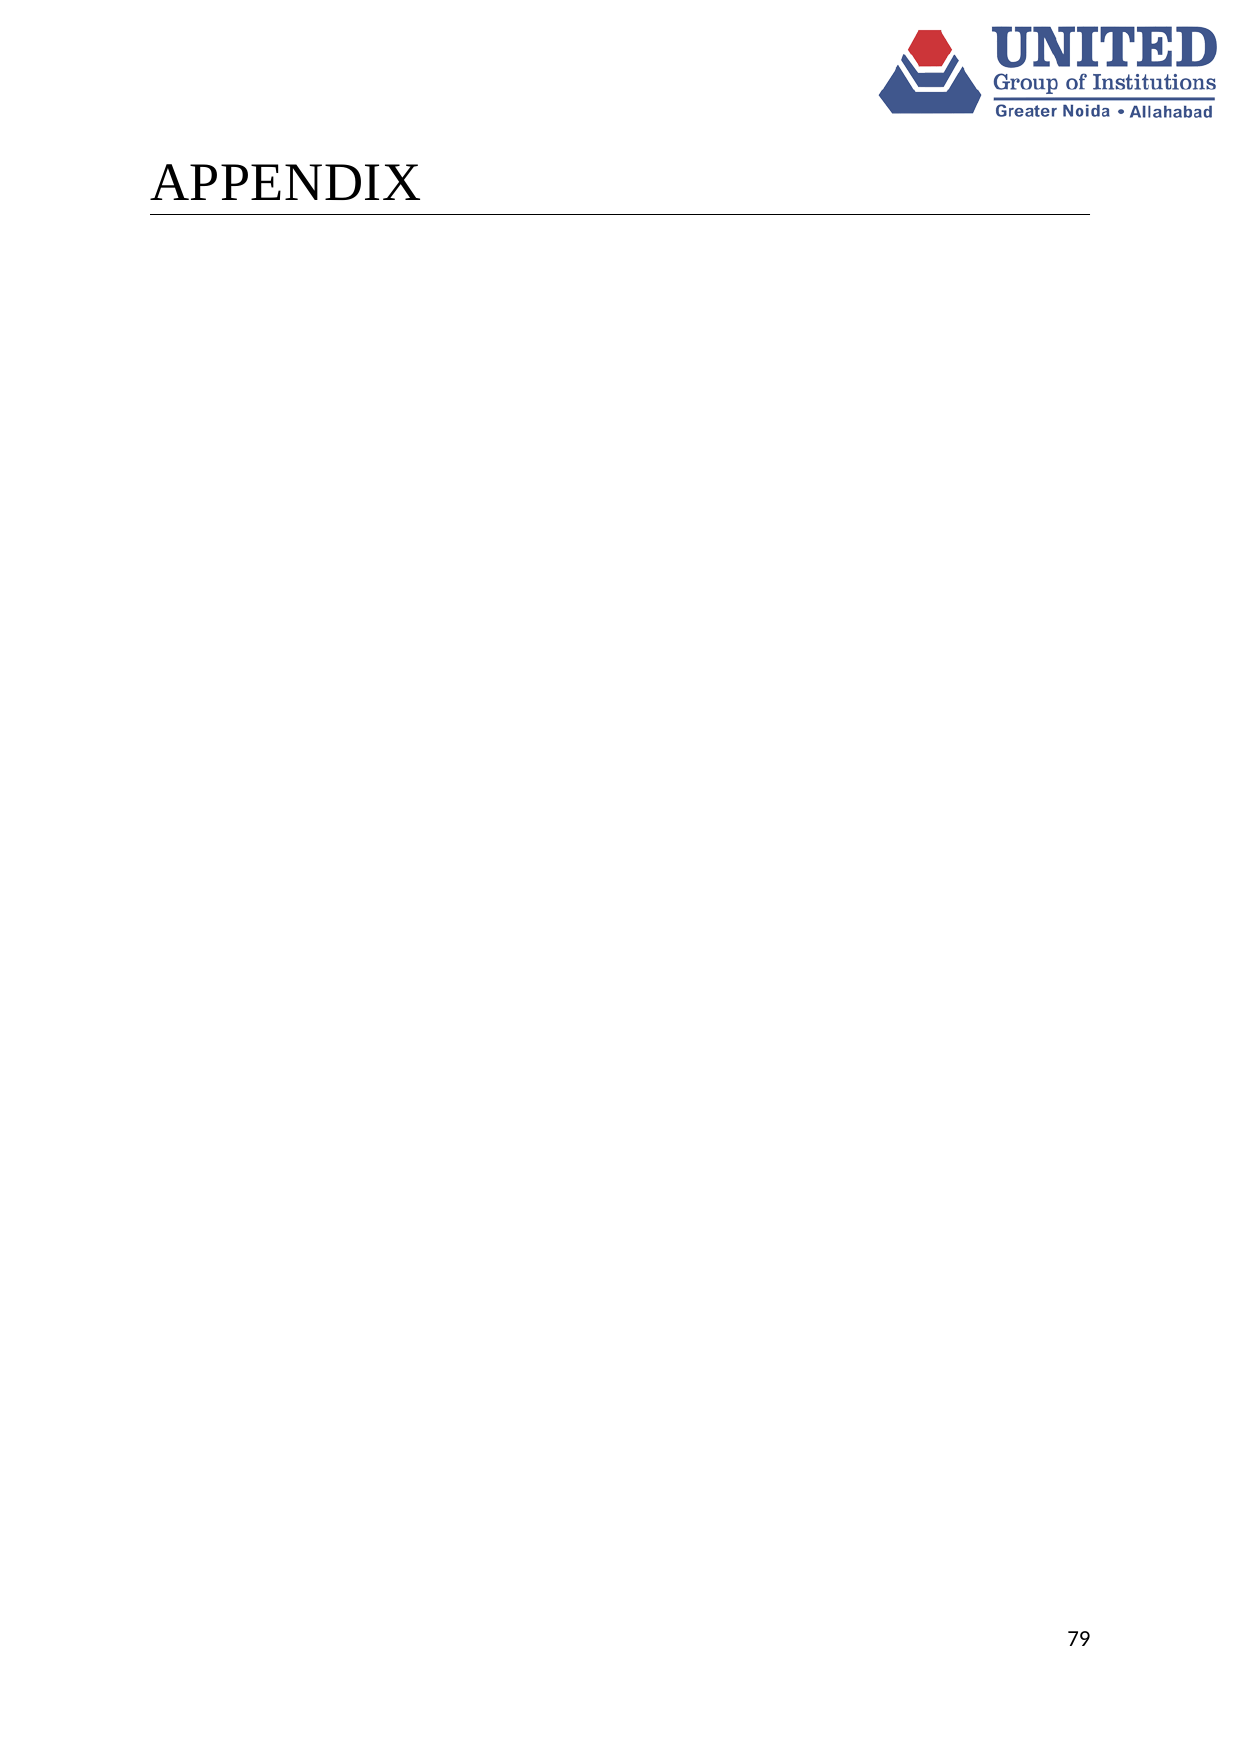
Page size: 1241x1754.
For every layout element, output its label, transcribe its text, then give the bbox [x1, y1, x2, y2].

picture [873, 20, 1218, 124]
title APPENDIX [150, 150, 1090, 214]
